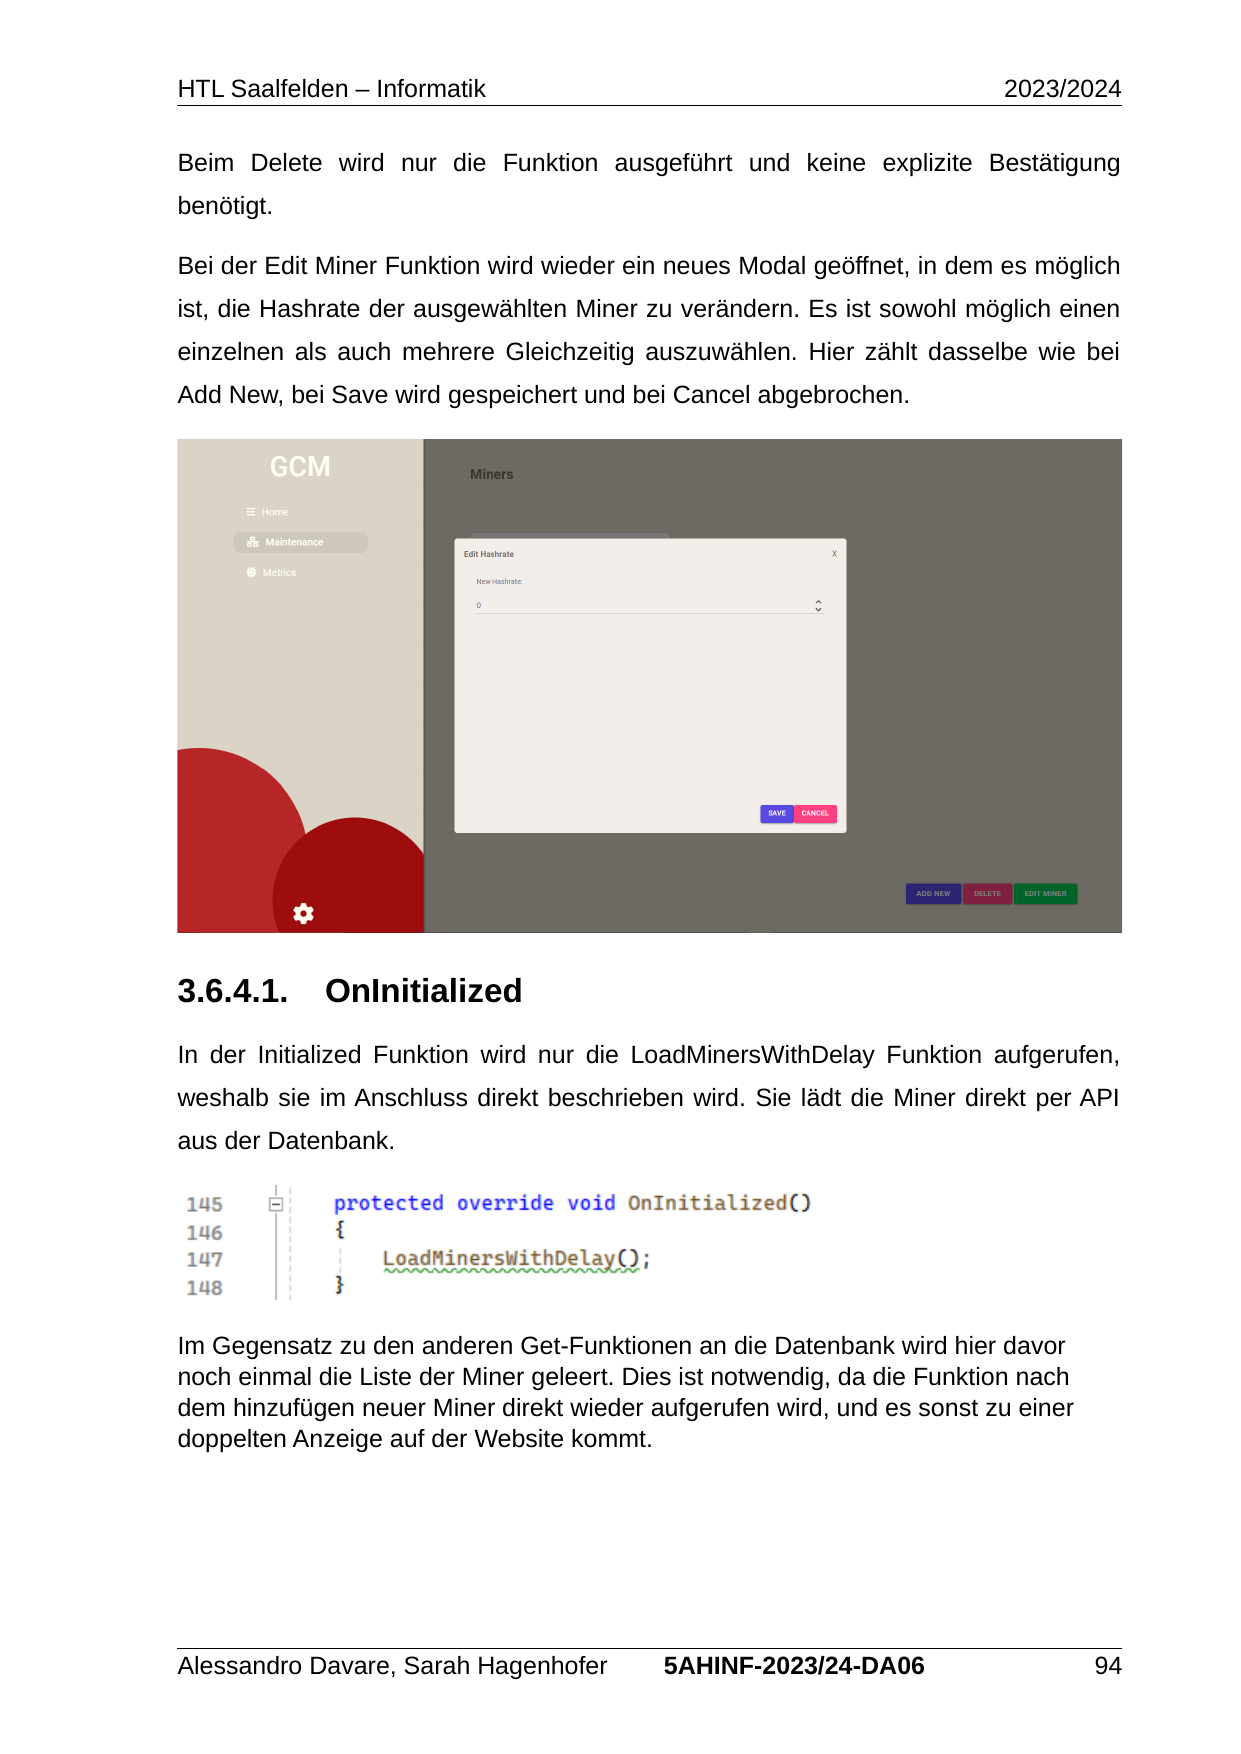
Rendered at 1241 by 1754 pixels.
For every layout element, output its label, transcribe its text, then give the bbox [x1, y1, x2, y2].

picture [177, 439, 1123, 933]
text Beim Delete wird nur die Funktion ausgeführt und keine explizite Bestätigung benötigt. [177, 148, 1122, 219]
picture [177, 1185, 834, 1300]
text Bei der Edit Miner Funktion wird wieder ein neues Modal geöffnet, in dem es möglich ist, die Hashrate der ausgewählten Miner zu verändern. Es ist sowohl möglich einen einzelnen als auch mehrere Gleichzeitig auszuwählen. Hier zählt dasselbe wie bei Add New, bei Save wird gespeichert und bei Cancel abgebrochen. [177, 251, 1122, 409]
subtitle OnInitialized [177, 972, 1122, 1010]
text Im Gegensatz zu den anderen Get-Funktionen an die Datenbank wird hier davor noch einmal die Liste der Miner geleert. Dies ist notwendig, da die Funktion nach dem hinzufügen neuer Miner direkt wieder aufgerufen wird, und es sonst zu einer doppelten Anzeige auf der Website kommt. [177, 1331, 1122, 1453]
text In der Initialized Funktion wird nur die LoadMinersWithDelay Funktion aufgerufen, weshalb sie im Anschluss direkt beschrieben wird. Sie lädt die Miner direkt per API aus der Datenbank. [177, 1039, 1122, 1154]
